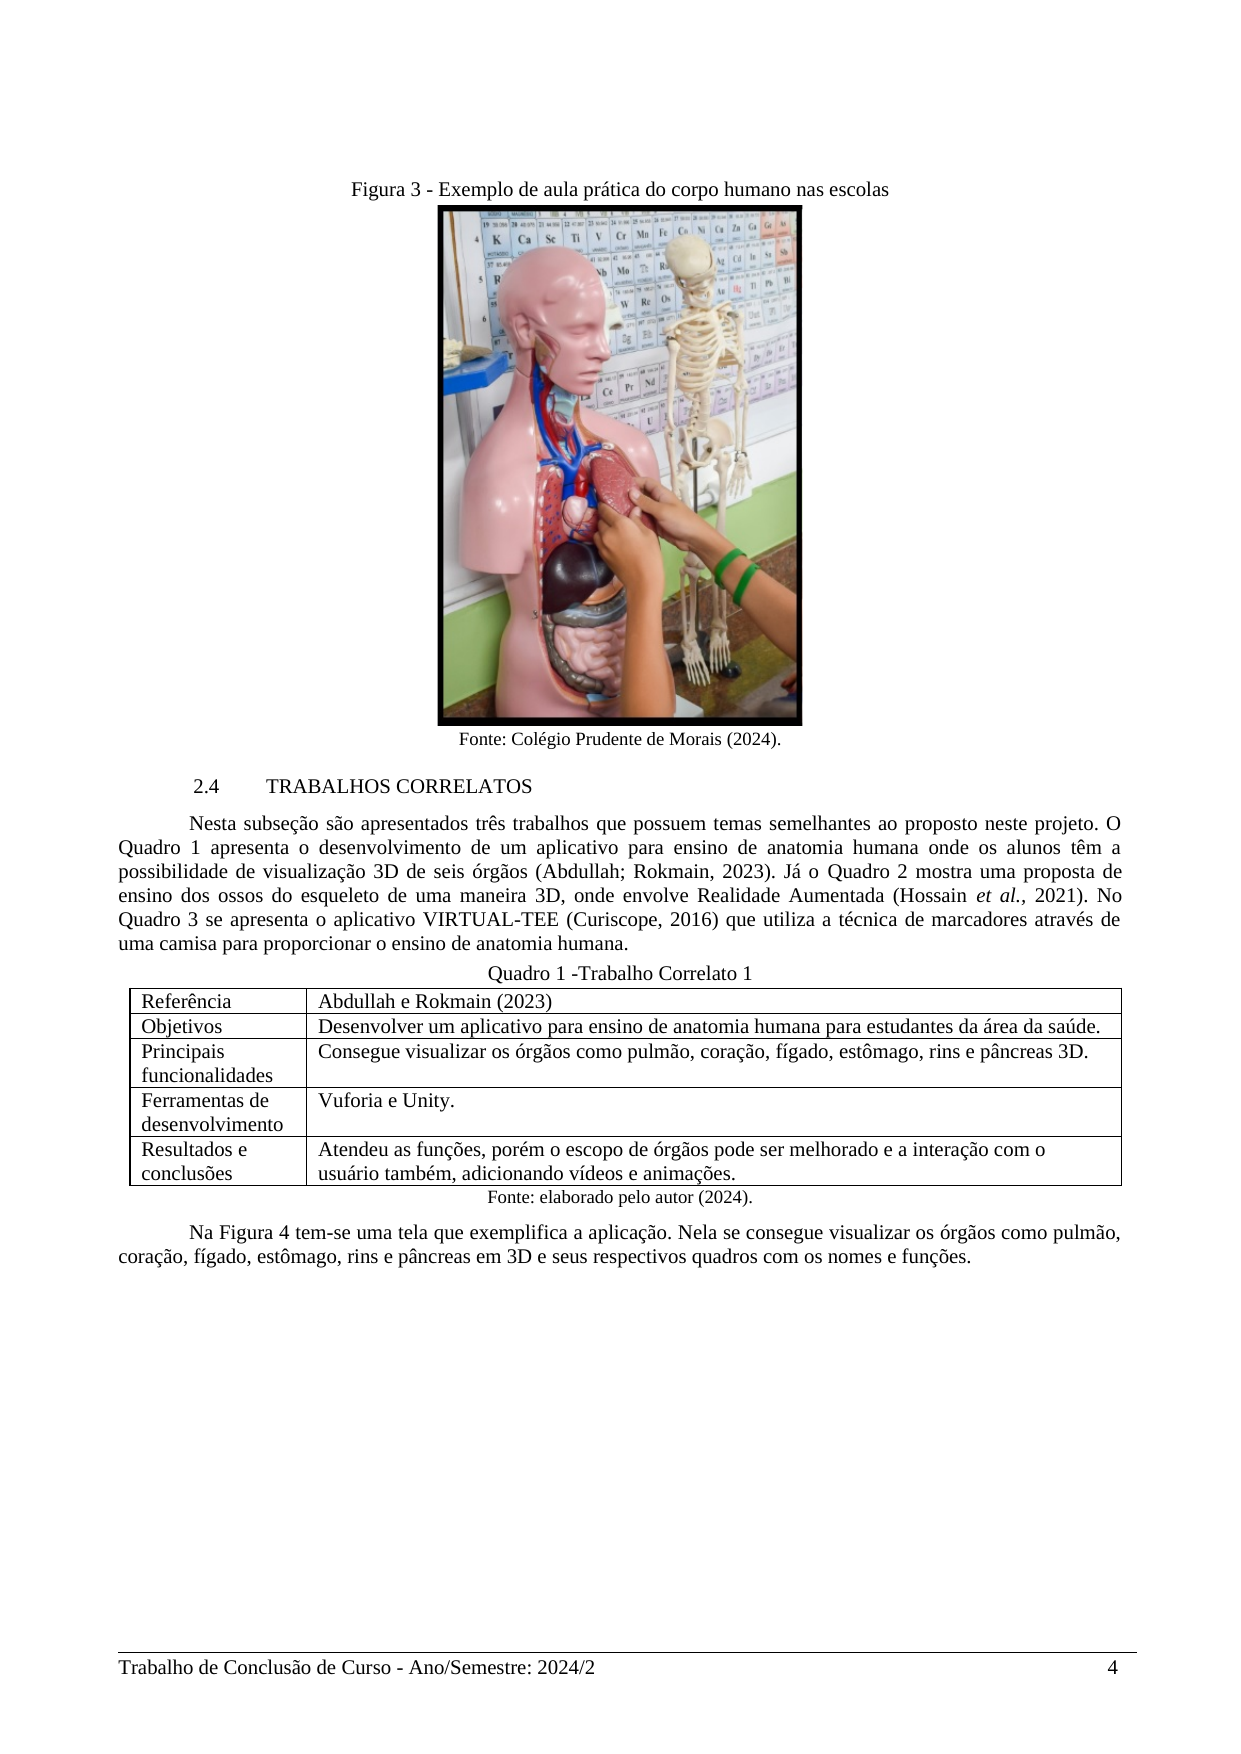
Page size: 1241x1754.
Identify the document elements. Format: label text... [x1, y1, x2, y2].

table_cell Principais funcionalidades [131, 1039, 306, 1087]
table_cell Vuforia e Unity. [307, 1088, 1121, 1136]
subtitle 2.4 TRABALHOS CORRELATOS [193, 774, 1122, 798]
table_cell Atendeu as funções, porém o escopo de órgãos pode ser melhorado e a interação com o usuário também, adicionando vídeos e animações. [307, 1137, 1121, 1185]
text Fonte: Colégio Prudente de Morais (2024). [118, 728, 1122, 749]
table_header Referência [131, 989, 306, 1013]
table_cell Consegue visualizar os órgãos como pulmão, coração, fígado, estômago, rins e pâncreas 3D. [307, 1039, 1121, 1087]
table_cell Ferramentas de desenvolvimento [131, 1088, 306, 1136]
text Fonte: elaborado pelo autor (2024). [118, 1186, 1122, 1208]
picture [437, 205, 803, 726]
table_cell Desenvolver um aplicativo para ensino de anatomia humana para estudantes da área da saúde. [307, 1014, 1121, 1038]
text Na Figura 4 tem-se uma tela que exemplifica a aplicação. Nela se consegue visualizar os órgãos como pulmão, coração, fígado, estômago, rins e pâncreas em 3D e seus respectivos quadros com os nomes e funções. [118, 1220, 1122, 1268]
table_header Abdullah e Rokmain (2023) [307, 989, 1121, 1013]
text Nesta subseção são apresentados três trabalhos que possuem temas semelhantes ao proposto neste projeto. O Quadro 1 apresenta o desenvolvimento de um aplicativo para ensino de anatomia humana onde os alunos têm a possibilidade de visualização 3D de seis órgãos (Abdullah; Rokmain, 2023). Já o Quadro 2 mostra uma proposta de ensino dos ossos do esqueleto de uma maneira 3D, onde envolve Realidade Aumentada (Hossain et al., 2021). No Quadro 3 se apresenta o aplicativo VIRTUAL-TEE (Curiscope, 2016) que utiliza a técnica de marcadores através de uma camisa para proporcionar o ensino de anatomia humana. [118, 811, 1122, 955]
table_cell Objetivos [131, 1014, 306, 1038]
table_cell Resultados e conclusões [131, 1137, 306, 1185]
